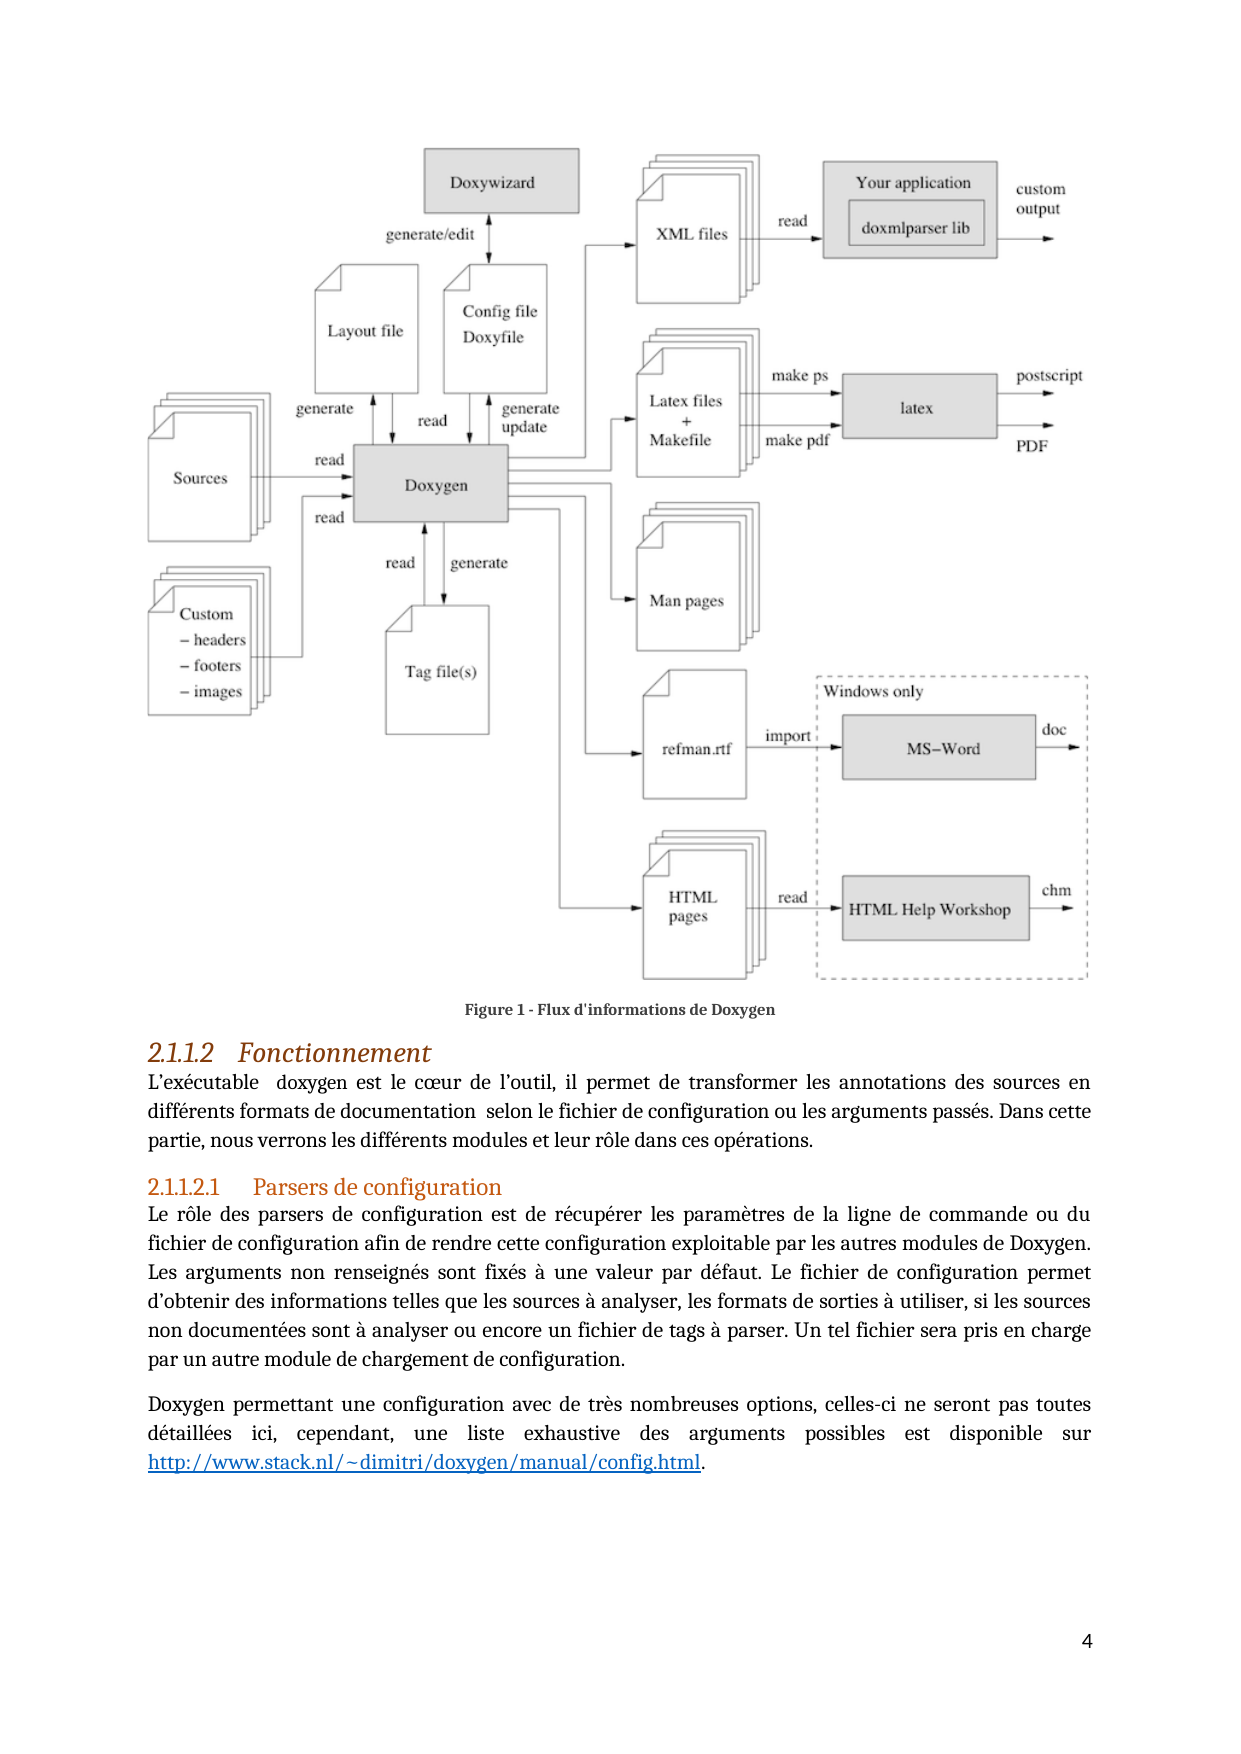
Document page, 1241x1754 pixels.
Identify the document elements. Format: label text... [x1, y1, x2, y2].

subtitle Fonctionnement [148, 1036, 1093, 1069]
text Figure 1 - Flux d'informations de Doxygen [148, 1000, 1093, 1019]
text Doxygen permettant une configuration avec de très nombreuses options, celles-ci ne seront pas toutes détaillées ici, cependant, une liste exhaustive des arguments possibles est disponible sur http://www.stack.nl/~dimitri/doxygen/manual/config.html. [148, 1392, 1093, 1475]
picture [147, 147, 1093, 980]
subtitle Parsers de configuration [148, 1173, 1093, 1202]
text Le rôle des parsers de configuration est de récupérer les paramètres de la ligne de commande ou du fichier de configuration afin de rendre cette configuration exploitable par les autres modules de Doxygen. Les arguments non renseignés sont fixés à une valeur par défaut. Le fichier de configuration permet d’obtenir des informations telles que les sources à analyser, les formats de sorties à utiliser, si les sources non documentées sont à analyser ou encore un fichier de tags à parser. Un tel fichier sera pris en charge par un autre module de chargement de configuration. [148, 1202, 1093, 1372]
text L’exécutable doxygen est le cœur de l’outil, il permet de transformer les annotations des sources en différents formats de documentation selon le fichier de configuration ou les arguments passés. Dans cette partie, nous verrons les différents modules et leur rôle dans ces opérations. [148, 1069, 1093, 1153]
